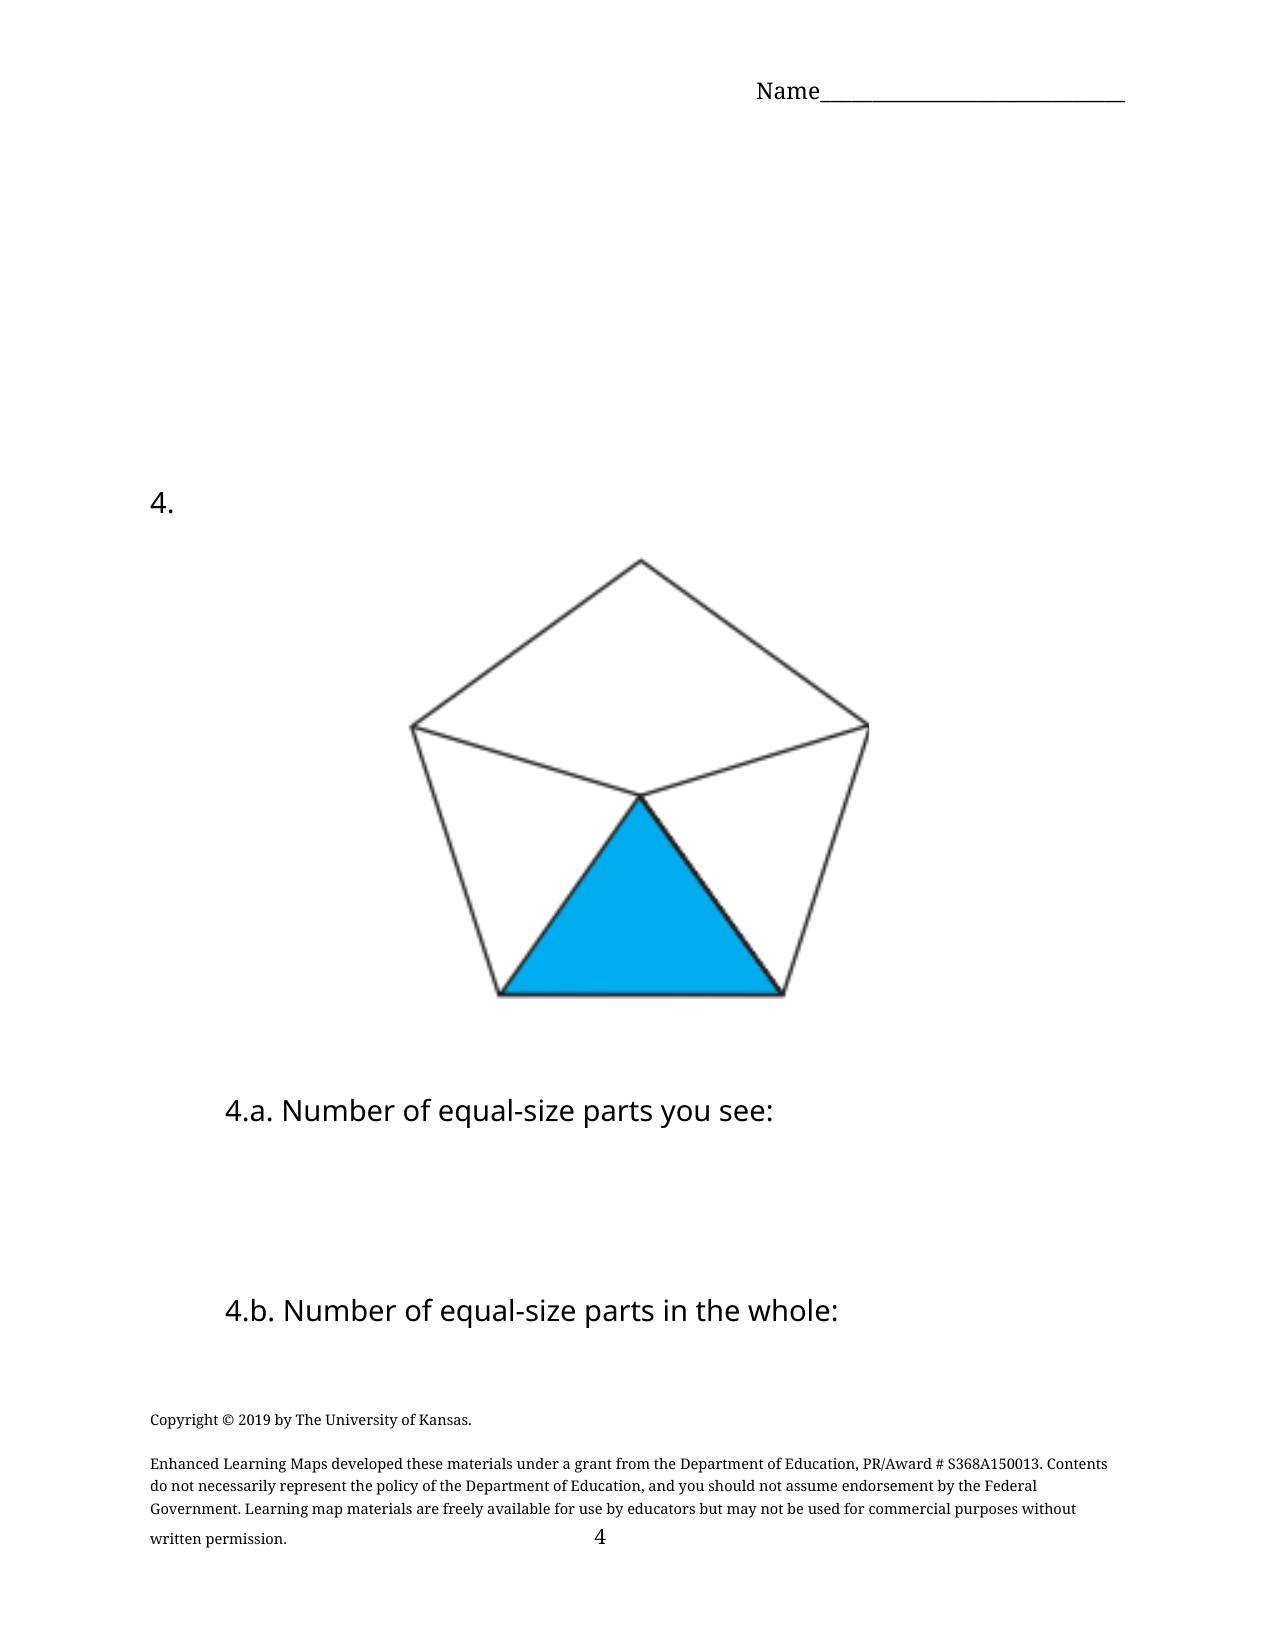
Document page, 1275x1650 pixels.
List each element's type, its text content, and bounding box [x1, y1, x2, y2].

text 4.b. Number of equal-size parts in the whole: [225, 1290, 1125, 1330]
text 4. [150, 482, 1125, 522]
text 4.a. Number of equal-size parts you see: [225, 1091, 1125, 1130]
